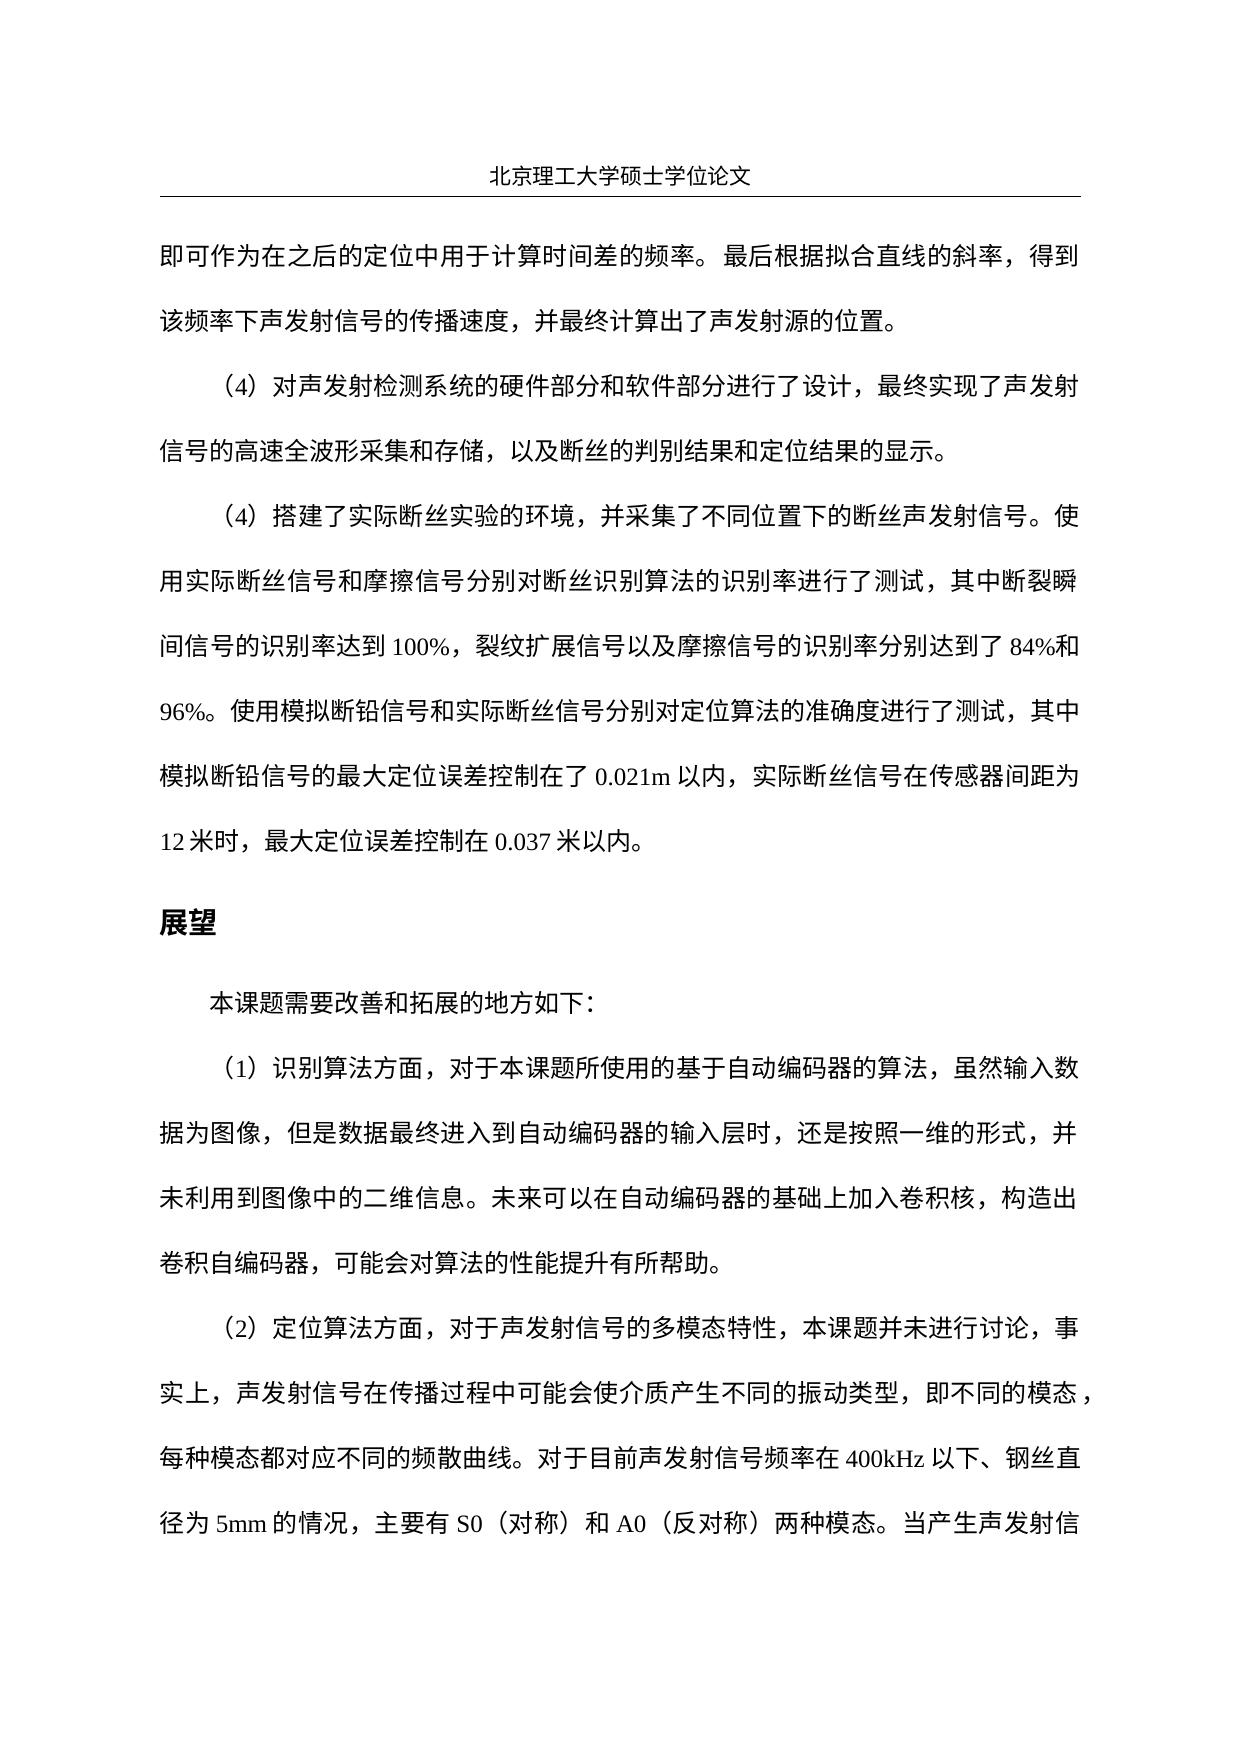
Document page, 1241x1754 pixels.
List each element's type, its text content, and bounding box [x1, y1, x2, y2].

text 展望 [159, 888, 1081, 953]
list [159, 1294, 1081, 1554]
list （1）识别算法方面，对于本课题所使用的基于自动编码器的算法，虽然输入数据为图像，但是数据最终进入到自动编码器的输入层时，还是按照一维的形式，并未利用到图像中的二维信息。未来可以在自动编码器的基础上加入卷积核，构造出卷积自编码器，可能会对算法的性能提升有所帮助。 [159, 1034, 1081, 1294]
text 本课题需要改善和拓展的地方如下： [159, 969, 1081, 1034]
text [159, 222, 1081, 352]
text （4）对声发射检测系统的硬件部分和软件部分进行了设计，最终实现了声发射信号的高速全波形采集和存储，以及断丝的判别结果和定位结果的显示。 [159, 352, 1081, 482]
text （4）搭建了实际断丝实验的环境，并采集了不同位置下的断丝声发射信号。使用实际断丝信号和摩擦信号分别对断丝识别算法的识别率进行了测试，其中断裂瞬间信号的识别率达到100%，裂纹扩展信号以及摩擦信号的识别率分别达到了84%和96%。使用模拟断铅信号和实际断丝信号分别对定位算法的准确度进行了测试，其中模拟断铅信号的最大定位误差控制在了0.021m以内，实际断丝信号在传感器间距为12米时，最大定位误差控制在0.037米以内。 [159, 482, 1081, 872]
